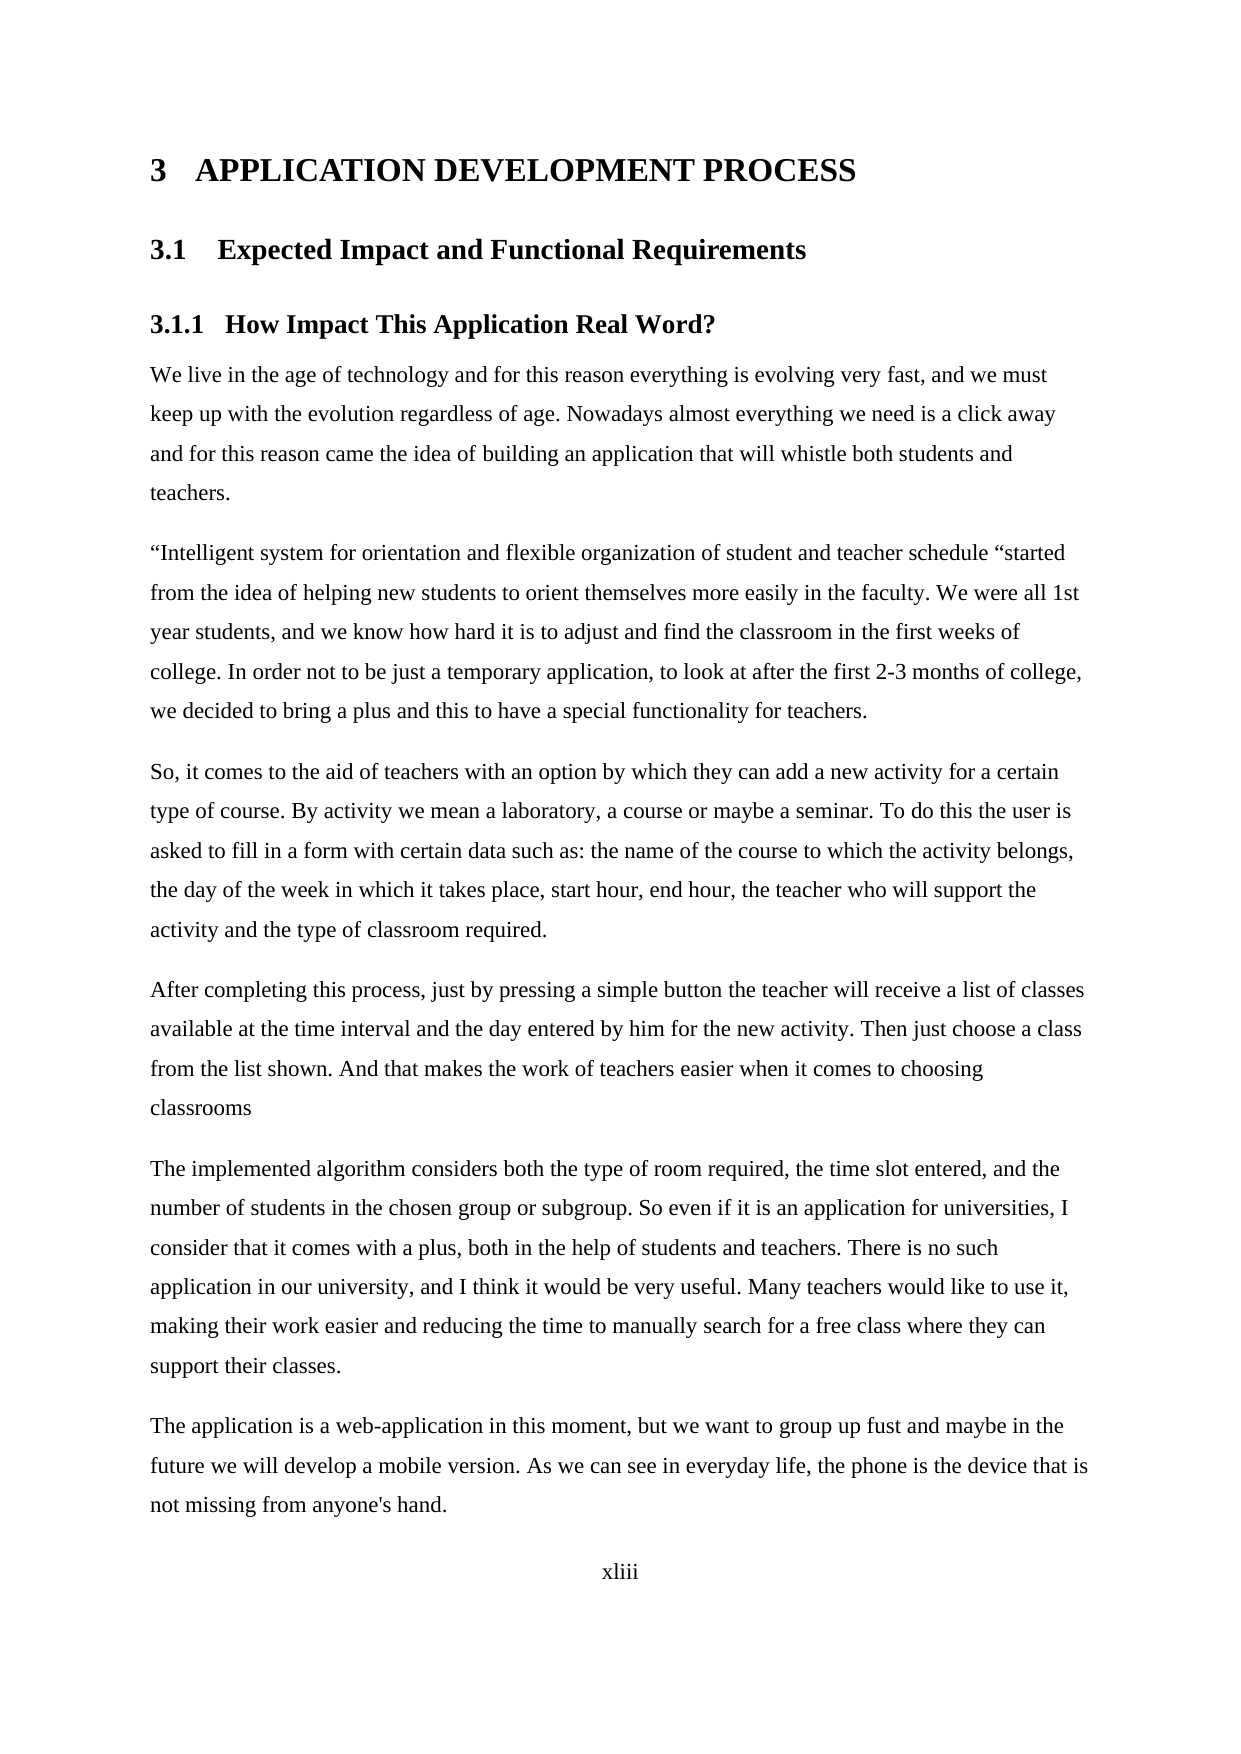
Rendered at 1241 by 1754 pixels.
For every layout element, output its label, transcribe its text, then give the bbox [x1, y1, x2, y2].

subtitle Expected Impact and Functional Requirements [150, 232, 1090, 266]
text After completing this process, just by pressing a simple button the teacher will receive a list of classes available at the time interval and the day entered by him for the new activity. Then just choose a class from the list shown. And that makes the work of teachers easier when it comes to choosing classrooms [150, 976, 1090, 1121]
text So, it comes to the aid of teachers with an option by which they can add a new activity for a certain type of course. By activity we mean a laboratory, a course or maybe a seminar. To do this the user is asked to fill in a form with certain data such as: the name of the course to which the activity belongs, the day of the week in which it takes place, start hour, end hour, the teacher who will support the activity and the type of classroom required. [150, 758, 1090, 942]
text “Intelligent system for orientation and flexible organization of student and teacher schedule “started from the idea of ​​helping new students to orient themselves more easily in the faculty. We were all 1st year students, and we know how hard it is to adjust and find the classroom in the first weeks of college. In order not to be just a temporary application, to look at after the first 2-3 months of college, we decided to bring a plus and this to have a special functionality for teachers. [150, 539, 1090, 724]
subtitle APPLICATION DEVELOPMENT PROCESS [150, 150, 1090, 188]
subtitle How Impact This Application Real Word? [150, 308, 1090, 339]
text The implemented algorithm considers both the type of room required, the time slot entered, and the number of students in the chosen group or subgroup. So even if it is an application for universities, I consider that it comes with a plus, both in the help of students and teachers. There is no such application in our university, and I think it would be very useful. Many teachers would like to use it, making their work easier and reducing the time to manually search for a free class where they can support their classes. [150, 1155, 1090, 1378]
text We live in the age of technology and for this reason everything is evolving very fast, and we must keep up with the evolution regardless of age. Nowadays almost everything we need is a click away and for this reason came the idea of ​​building an application that will whistle both students and teachers. [150, 361, 1090, 506]
text The application is a web-application in this moment, but we want to group up fust and maybe in the future we will develop a mobile version. As we can see in everyday life, the phone is the device that is not missing from anyone's hand. [150, 1412, 1090, 1518]
